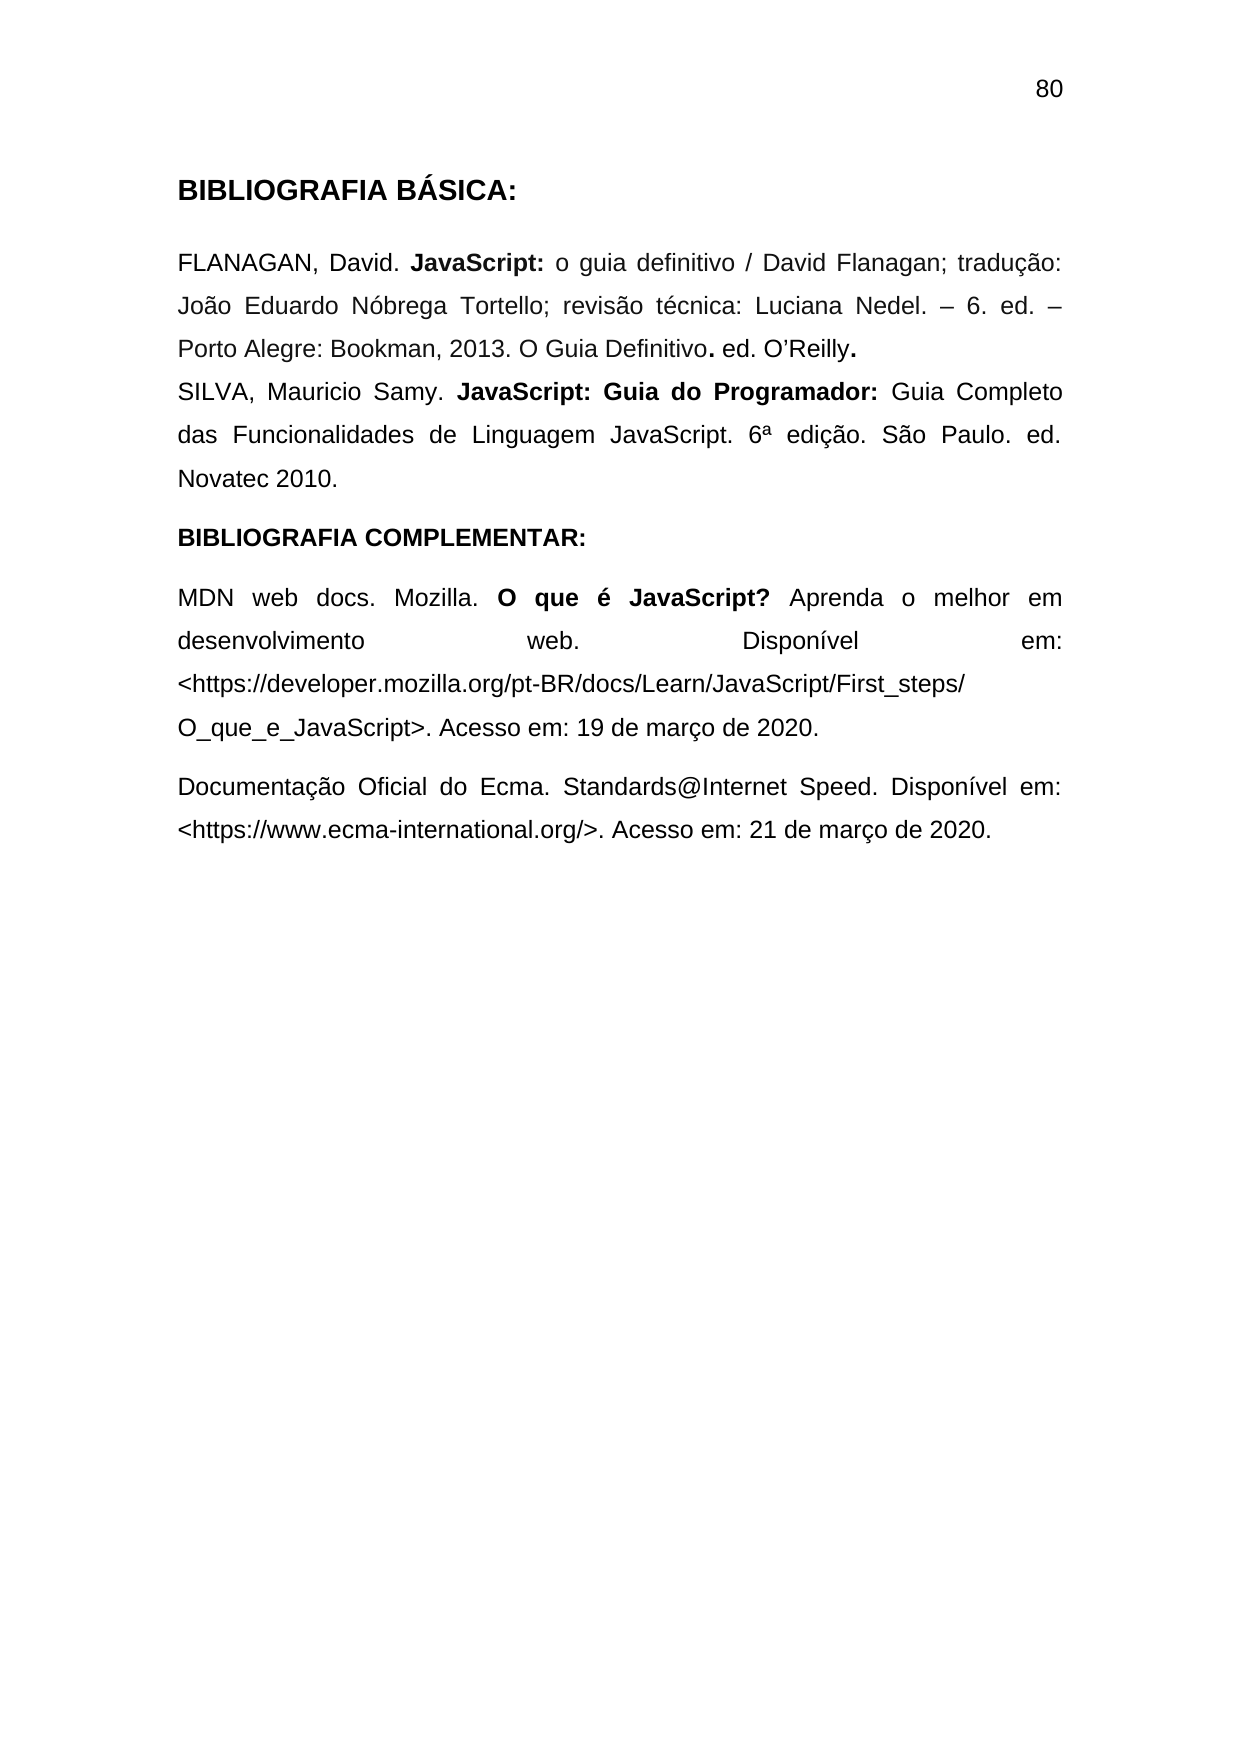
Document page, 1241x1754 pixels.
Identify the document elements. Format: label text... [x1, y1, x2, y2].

text BIBLIOGRAFIA COMPLEMENTAR: [177, 523, 1063, 552]
subtitle BIBLIOGRAFIA BÁSICA: [177, 173, 1063, 206]
text MDN web docs. Mozilla. O que é JavaScript? Aprenda o melhor em desenvolvimento web. Disponível em: <https://developer.mozilla.org/pt-BR/docs/Learn/JavaScript/First_steps/O_que_e_JavaScript>. Acesso em: 19 de março de 2020. [177, 583, 1063, 741]
text Documentação Oficial do Ecma. Standards@Internet Speed. Disponível em: <https://www.ecma-international.org/>. Acesso em: 21 de março de 2020. [177, 772, 1063, 844]
subtitle FLANAGAN, David. JavaScript: o guia definitivo / David Flanagan; tradução: João Eduardo Nóbrega Tortello; revisão técnica: Luciana Nedel. – 6. ed. – Porto Alegre: Bookman, 2013. O Guia Definitivo. ed. O’Reilly. [177, 248, 1063, 363]
text SILVA, Mauricio Samy. JavaScript: Guia do Programador: Guia Completo das Funcionalidades de Linguagem JavaScript. 6ª edição. São Paulo. ed. Novatec 2010. [177, 377, 1063, 492]
